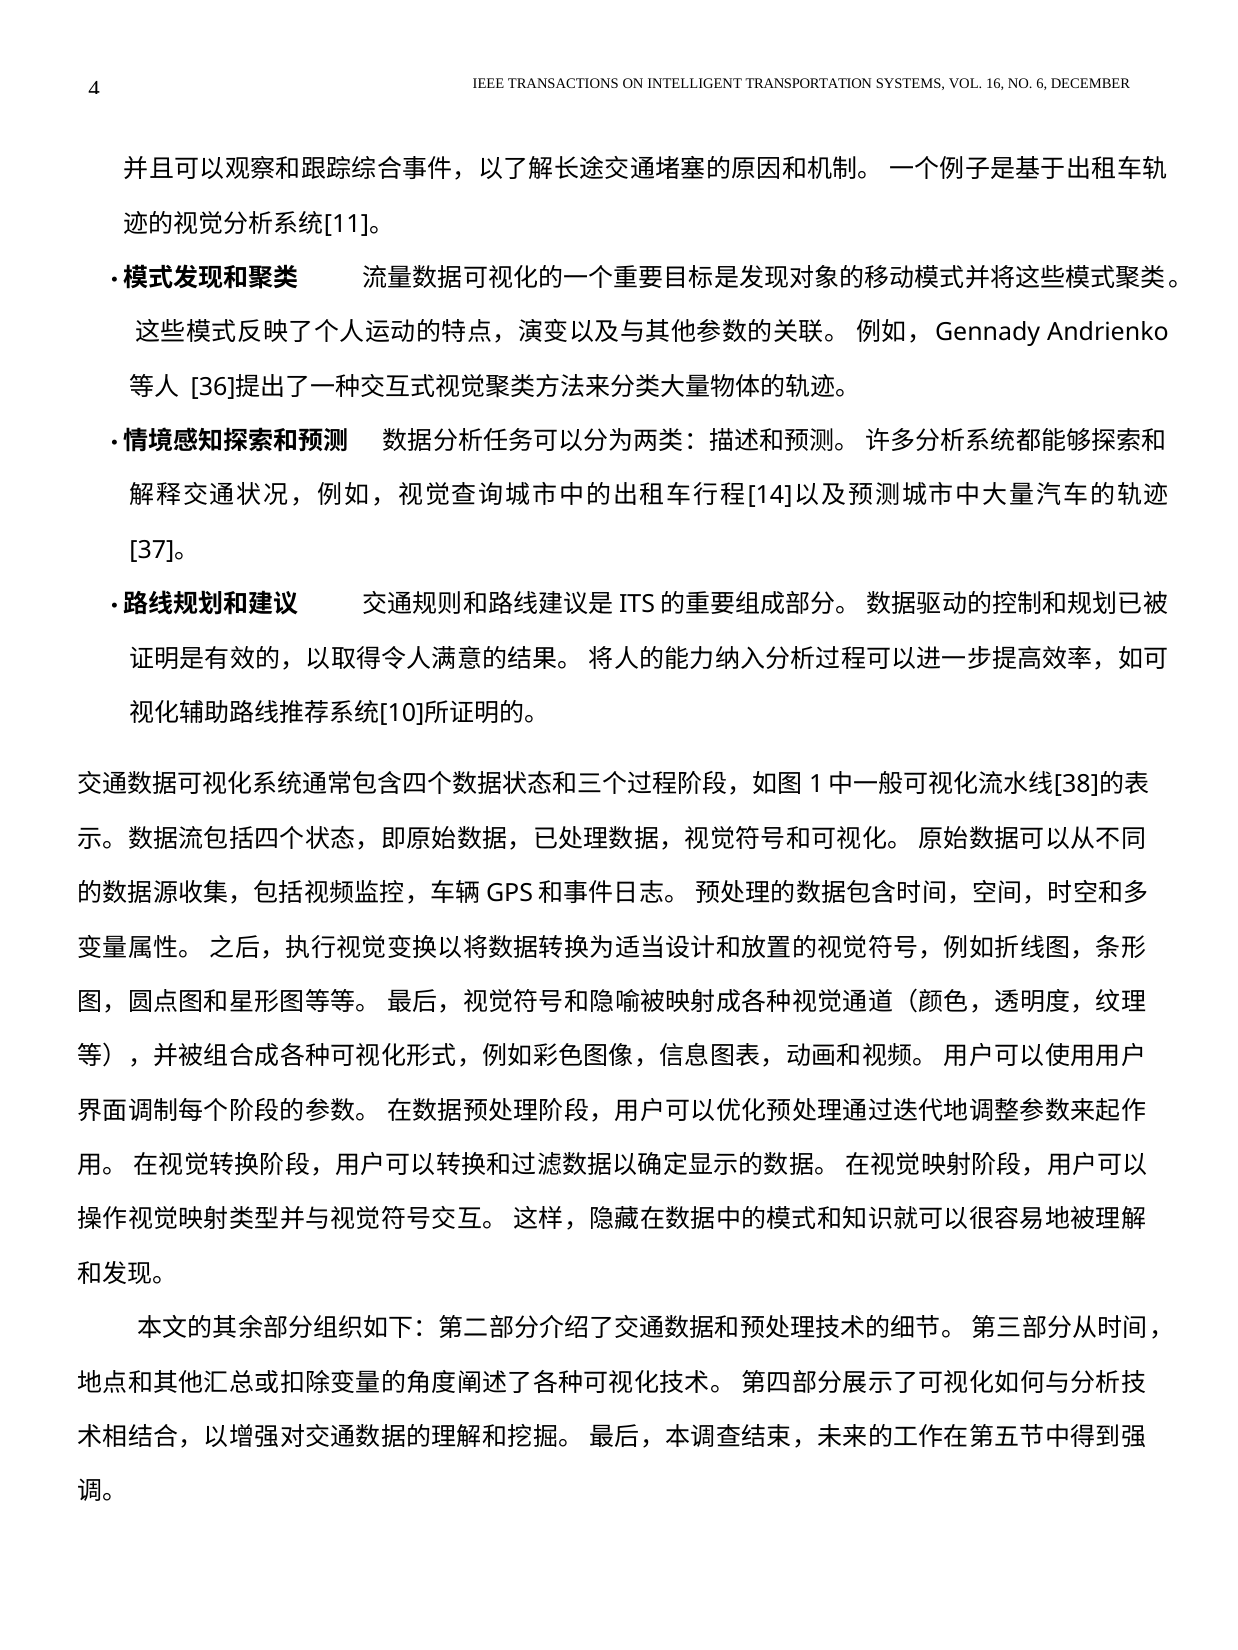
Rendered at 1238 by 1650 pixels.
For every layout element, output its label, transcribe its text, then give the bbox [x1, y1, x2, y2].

text 交通数据可视化系统通常包含四个数据状态和三个过程阶段，如图1中一般可视化流水线[38]的表示。数据流包括四个状态，即原始数据，已处理数据，视觉符号和可视化。 原始数据可以从不同的数据源收集，包括视频监控，车辆GPS和事件日志。 预处理的数据包含时间，空间，时空和多变量属性。 之后，执行视觉变换以将数据转换为适当设计和放置的视觉符号，例如折线图，条形图，圆点图和星形图等等。 最后，视觉符号和隐喻被映射成各种视觉通道（颜色，透明度，纹理等），并被组合成各种可视化形式，例如彩色图像，信息图表，动画和视频。 用户可以使用用户界面调制每个阶段的参数。 在数据预处理阶段，用户可以优化预处理通过迭代地调整参数来起作用。 在视觉转换阶段，用户可以转换和过滤数据以确定显示的数据。 在视觉映射阶段，用户可以操作视觉映射类型并与视觉符号交互。 这样，隐藏在数据中的模式和知识就可以很容易地被理解和发现。 [77, 764, 1149, 1289]
text 并且可以观察和跟踪综合事件，以了解长途交通堵塞的原因和机制。 一个例子是基于出租车轨迹的视觉分析系统[11]。 [124, 149, 1168, 239]
list 路线规划和建议 交通规则和路线建议是ITS的重要组成部分。 数据驱动的控制和规划已被证明是有效的，以取得令人满意的结果。 将人的能力纳入分析过程可以进一步提高效率，如可视化辅助路线推荐系统[10]所证明的。 [111, 584, 1168, 729]
list 模式发现和聚类 流量数据可视化的一个重要目标是发现对象的移动模式并将这些模式聚类。 这些模式反映了个人运动的特点，演变以及与其他参数的关联。 例如，Gennady Andrienko等人 [36]提出了一种交互式视觉聚类方法来分类大量物体的轨迹。 [111, 257, 1169, 402]
list 情境感知探索和预测 数据分析任务可以分为两类：描述和预测。 许多分析系统都能够探索和解释交通状况，例如，视觉查询城市中的出租车行程[14]以及预测城市中大量汽车的轨迹[37]。 [111, 421, 1168, 566]
text 本文的其余部分组织如下：第二部分介绍了交通数据和预处理技术的细节。 第三部分从时间，地点和其他汇总或扣除变量的角度阐述了各种可视化技术。 第四部分展示了可视化如何与分析技术相结合，以增强对交通数据的理解和挖掘。 最后，本调查结束，未来的工作在第五节中得到强调。 [77, 1308, 1149, 1507]
